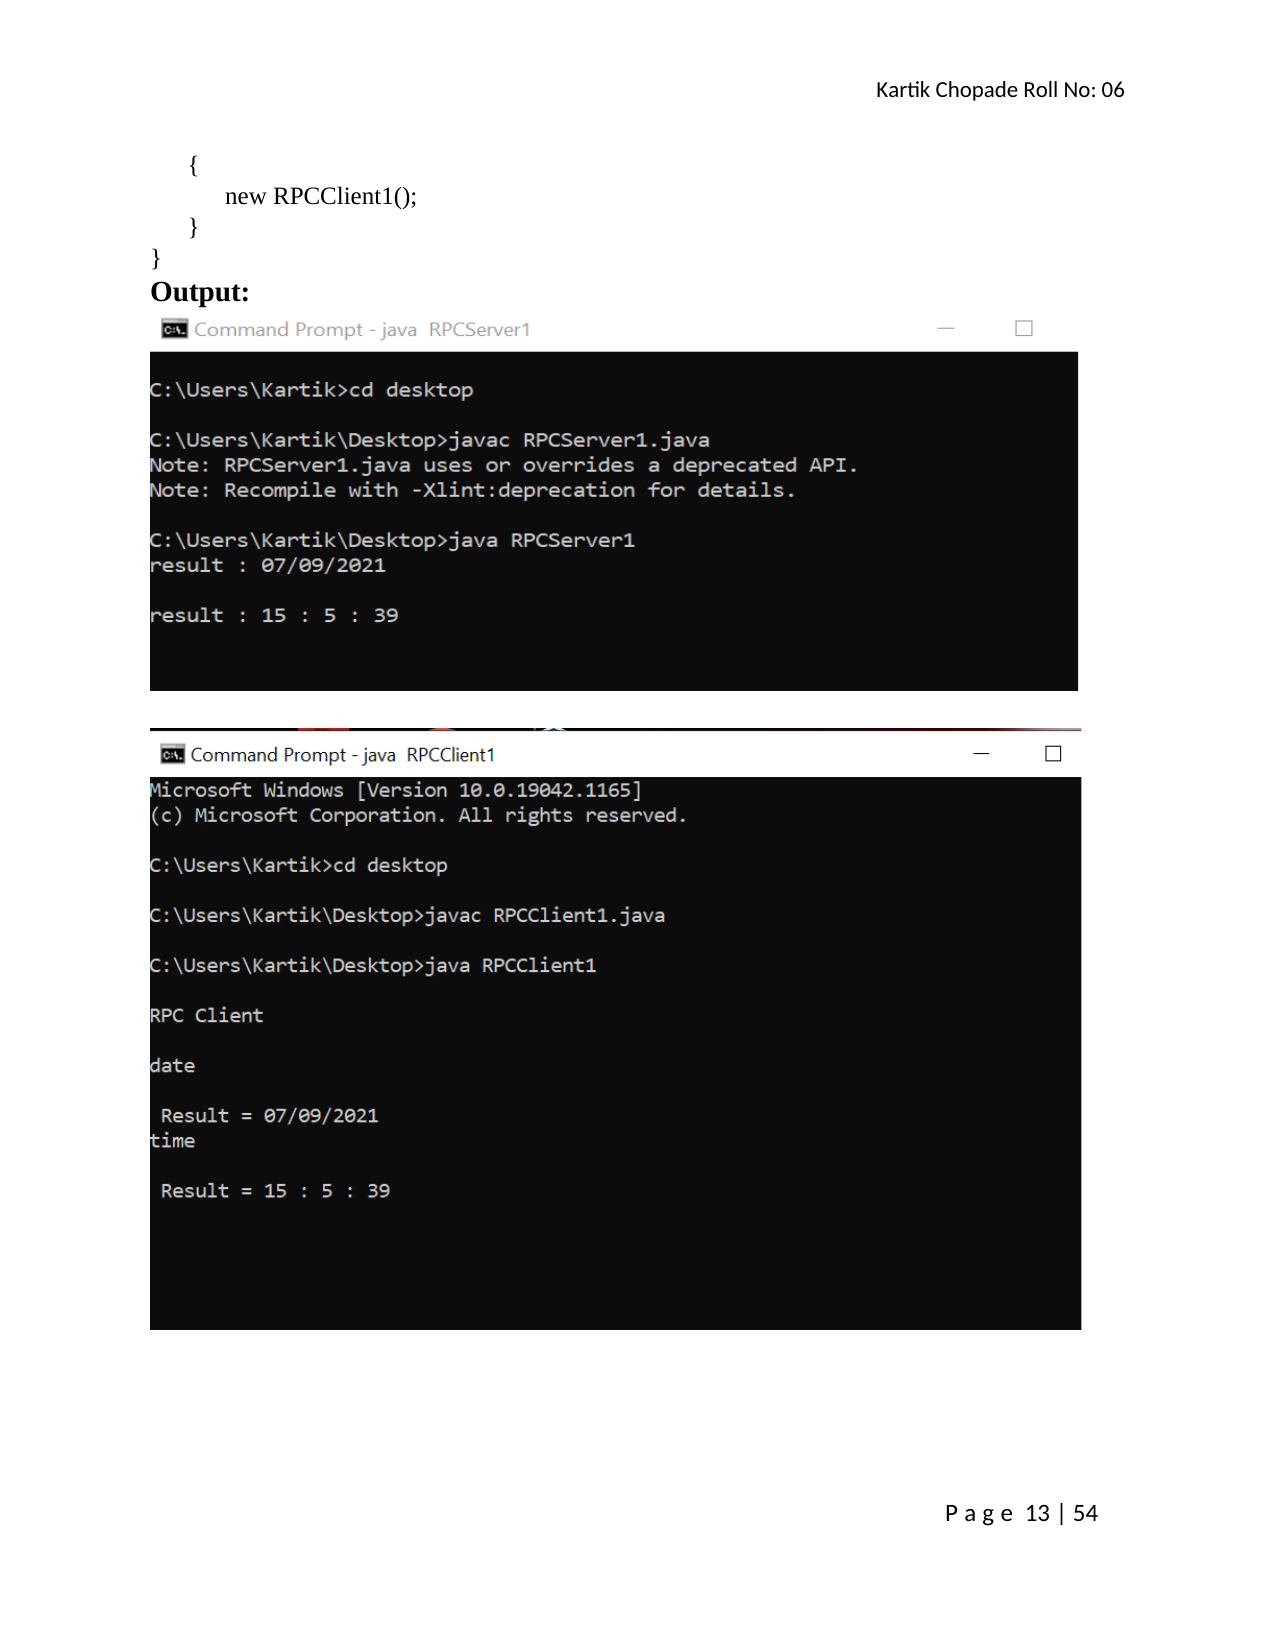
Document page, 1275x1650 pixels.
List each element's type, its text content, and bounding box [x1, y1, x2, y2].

text } [150, 212, 1125, 241]
picture [150, 310, 1079, 691]
text { [150, 150, 1125, 179]
text new RPCClient1(); [150, 181, 1125, 210]
picture [150, 728, 1082, 1330]
text } [150, 243, 1125, 272]
text Output: [150, 274, 1125, 308]
